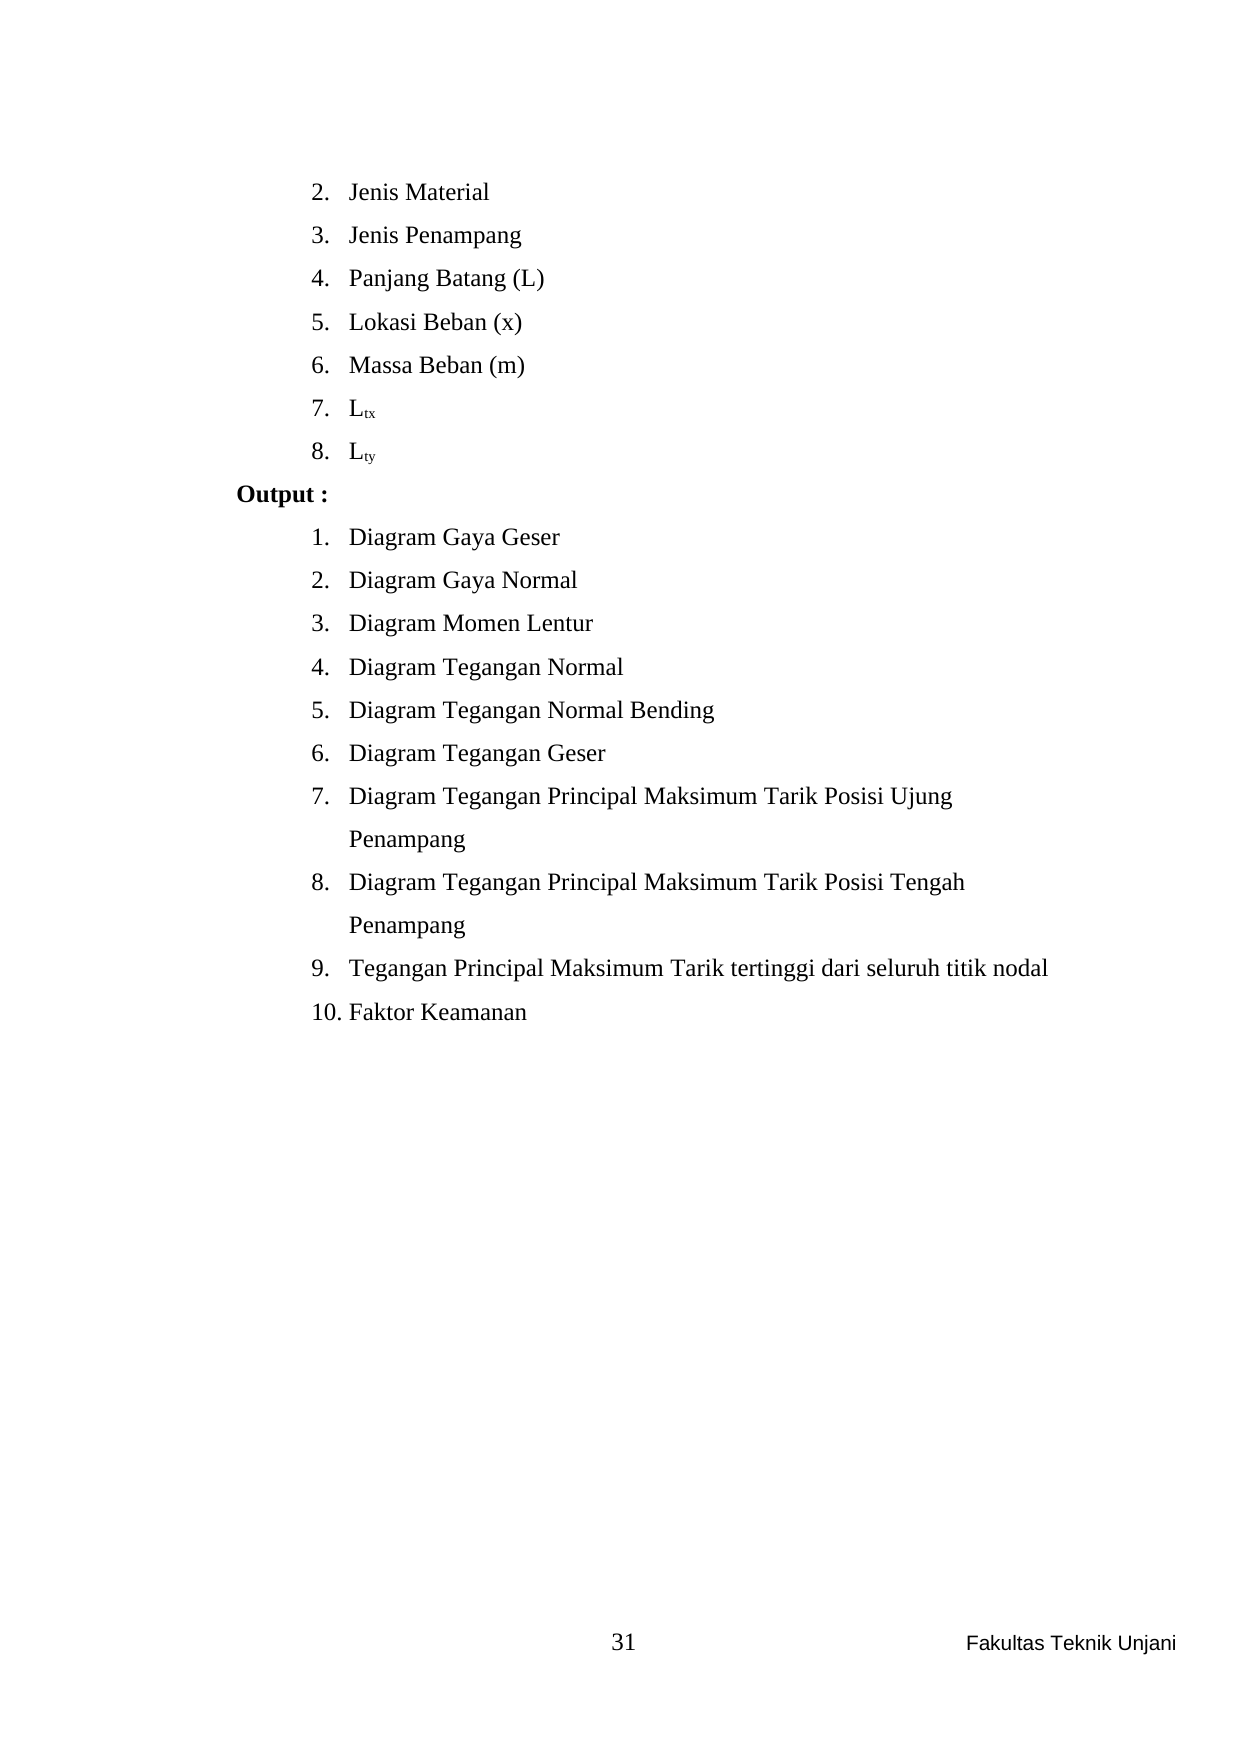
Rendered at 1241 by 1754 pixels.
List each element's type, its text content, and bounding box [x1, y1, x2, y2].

text Output : [236, 479, 1063, 508]
list Ltx [311, 393, 1063, 422]
list Diagram Tegangan Normal [311, 652, 1063, 680]
list Diagram Gaya Geser [311, 522, 1063, 551]
list Jenis Material [311, 177, 1063, 206]
list Tegangan Principal Maksimum Tarik tertinggi dari seluruh titik nodal [311, 953, 1063, 982]
list Diagram Tegangan Geser [311, 738, 1063, 767]
list Diagram Tegangan Principal Maksimum Tarik Posisi Ujung Penampang [311, 781, 1063, 853]
list Diagram Tegangan Principal Maksimum Tarik Posisi Tengah Penampang [311, 867, 1063, 939]
list Panjang Batang (L) [311, 263, 1063, 292]
list Diagram Momen Lentur [311, 608, 1063, 637]
list Diagram Tegangan Normal Bending [311, 695, 1063, 723]
list Lty [311, 436, 1063, 465]
list Massa Beban (m) [311, 350, 1063, 378]
list Diagram Gaya Normal [311, 565, 1063, 594]
list Faktor Keamanan [311, 997, 1063, 1025]
list Jenis Penampang [311, 220, 1063, 249]
list Lokasi Beban (x) [311, 307, 1063, 335]
